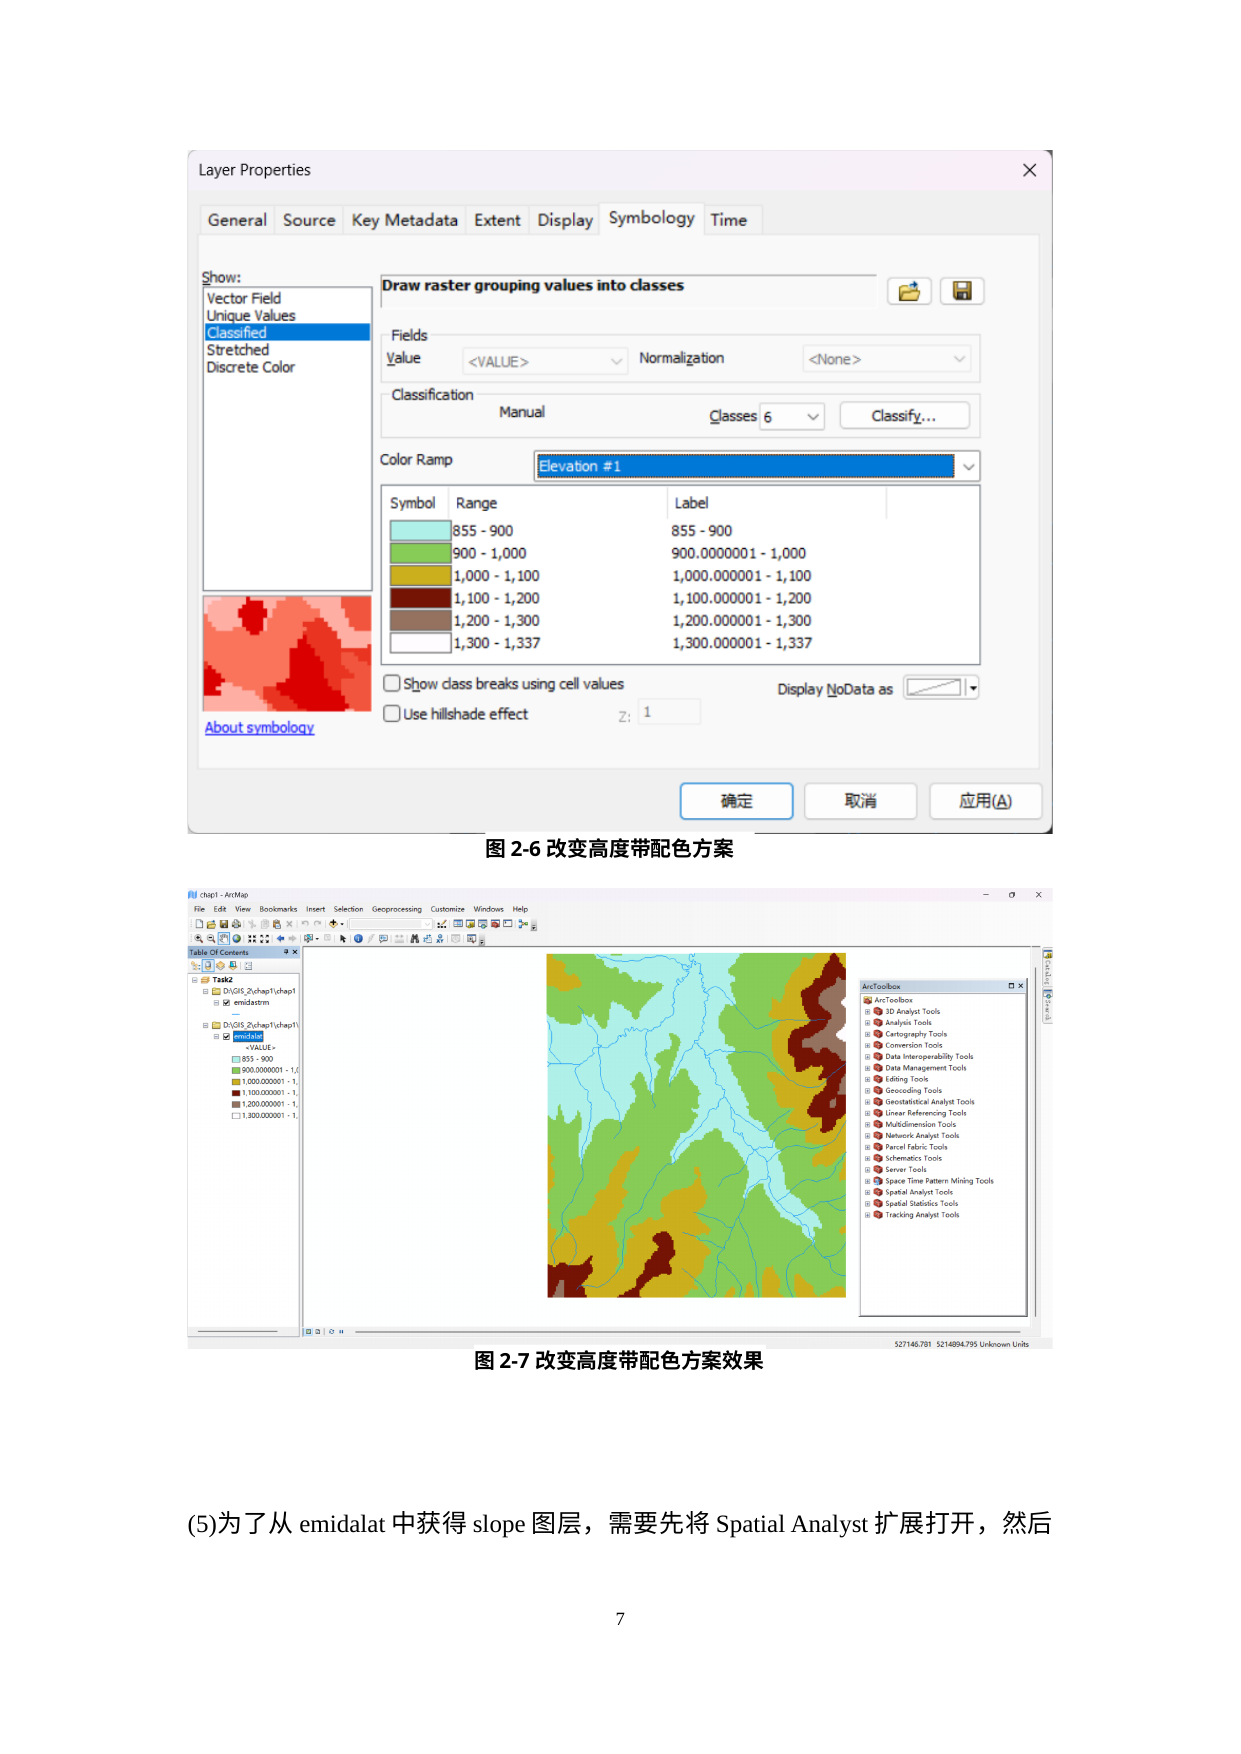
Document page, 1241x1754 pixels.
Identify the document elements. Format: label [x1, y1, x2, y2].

picture [187, 888, 1053, 1349]
picture [187, 150, 1053, 834]
text [187, 1489, 1053, 1554]
